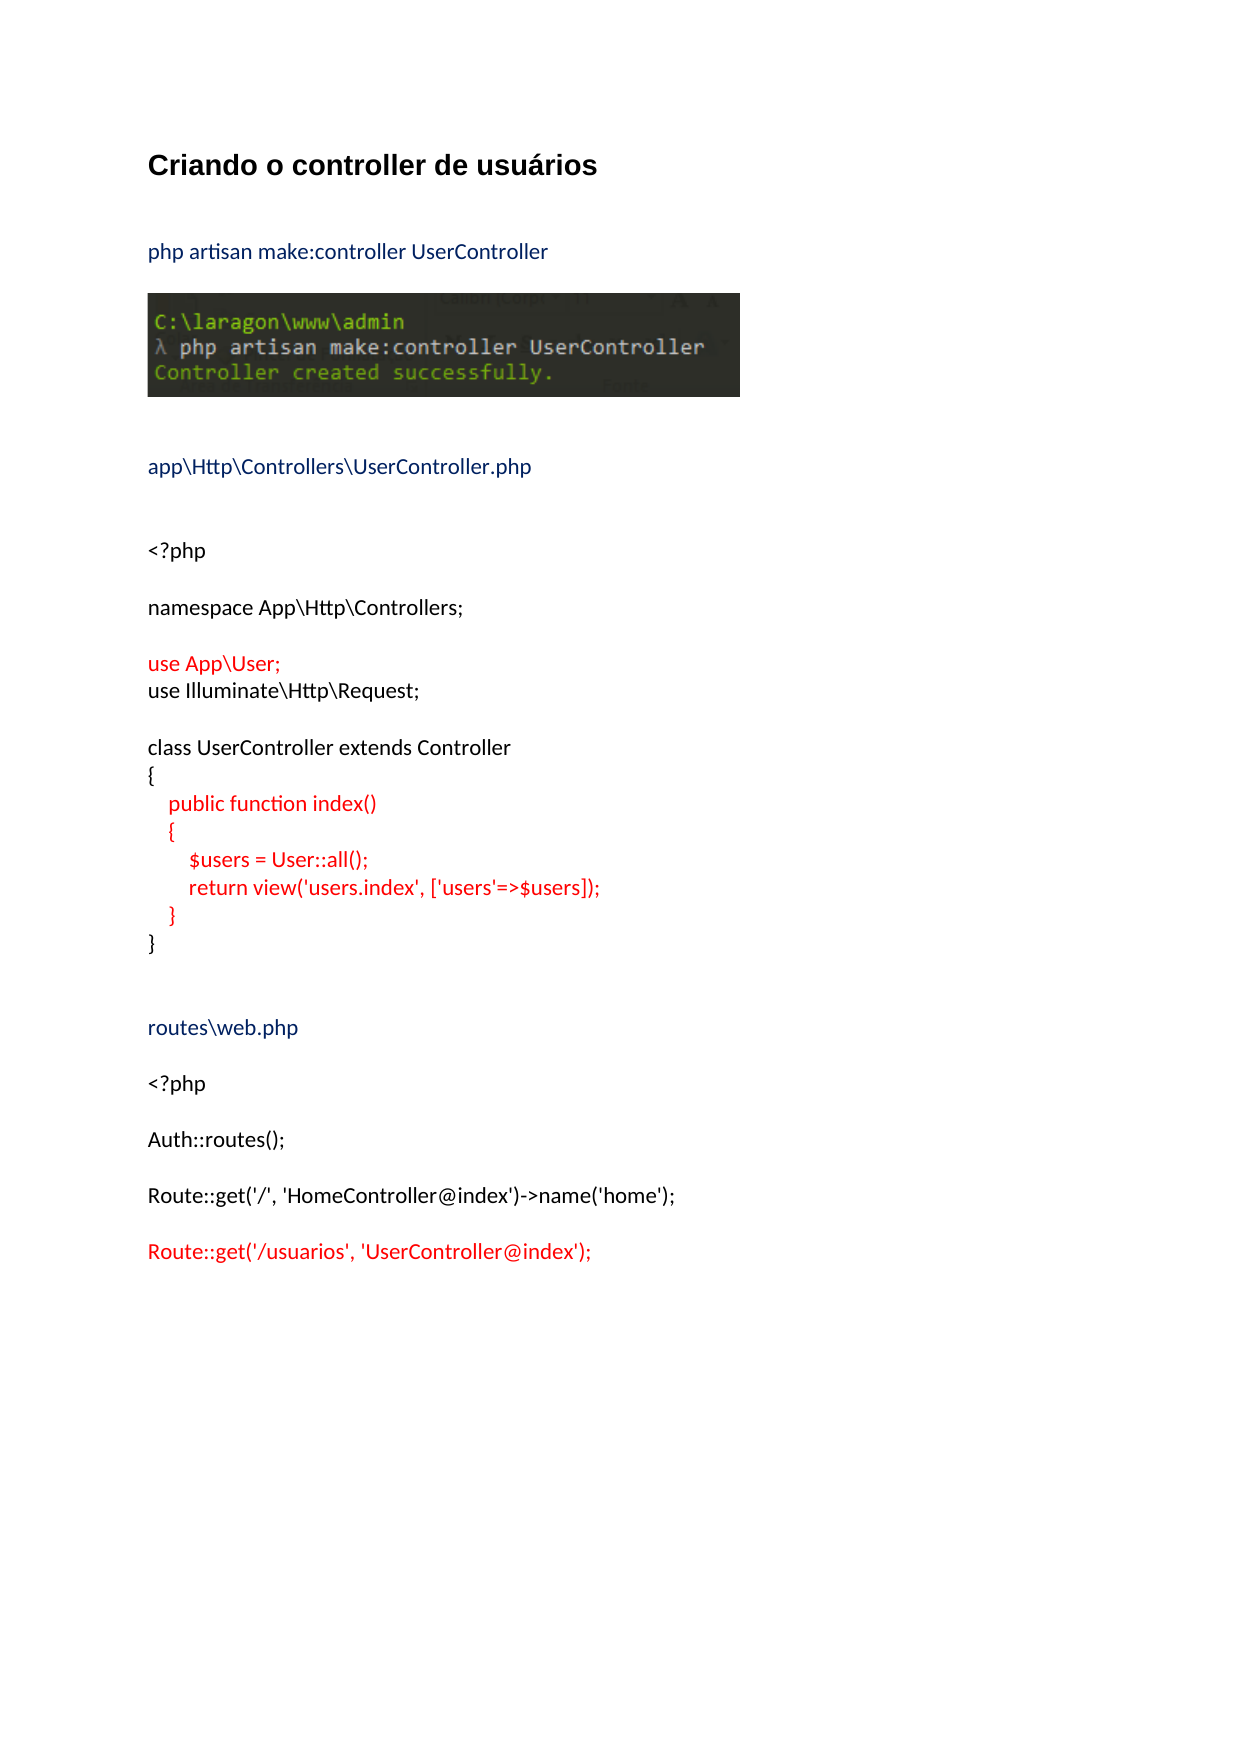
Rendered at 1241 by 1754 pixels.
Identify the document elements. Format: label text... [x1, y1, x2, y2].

text } [148, 929, 1092, 957]
text <?php [148, 537, 1092, 564]
text <?php [148, 1069, 1092, 1097]
text return view('users.index', ['users'=>$users]); [148, 873, 1092, 901]
text use Illuminate\Http\Request; [148, 677, 1092, 705]
text } [148, 901, 1092, 929]
text Route::get('/', 'HomeController@index')->name('home'); [148, 1181, 1092, 1209]
text php artisan make:controller UserController [148, 237, 1092, 265]
text class UserController extends Controller [148, 733, 1092, 761]
text { [148, 761, 1092, 789]
text Auth::routes(); [148, 1125, 1092, 1153]
text app\Http\Controllers\UserController.php [148, 452, 1092, 481]
text public function index() [148, 789, 1092, 817]
text $users = User::all(); [148, 845, 1092, 873]
text Route::get('/usuarios', 'UserController@index'); [148, 1237, 1092, 1265]
text routes\web.php [148, 1013, 1092, 1041]
text { [148, 817, 1092, 845]
text use App\User; [148, 649, 1092, 677]
text namespace App\Http\Controllers; [148, 593, 1092, 621]
subtitle Criando o controller de usuários [148, 148, 1092, 181]
picture [147, 293, 740, 397]
